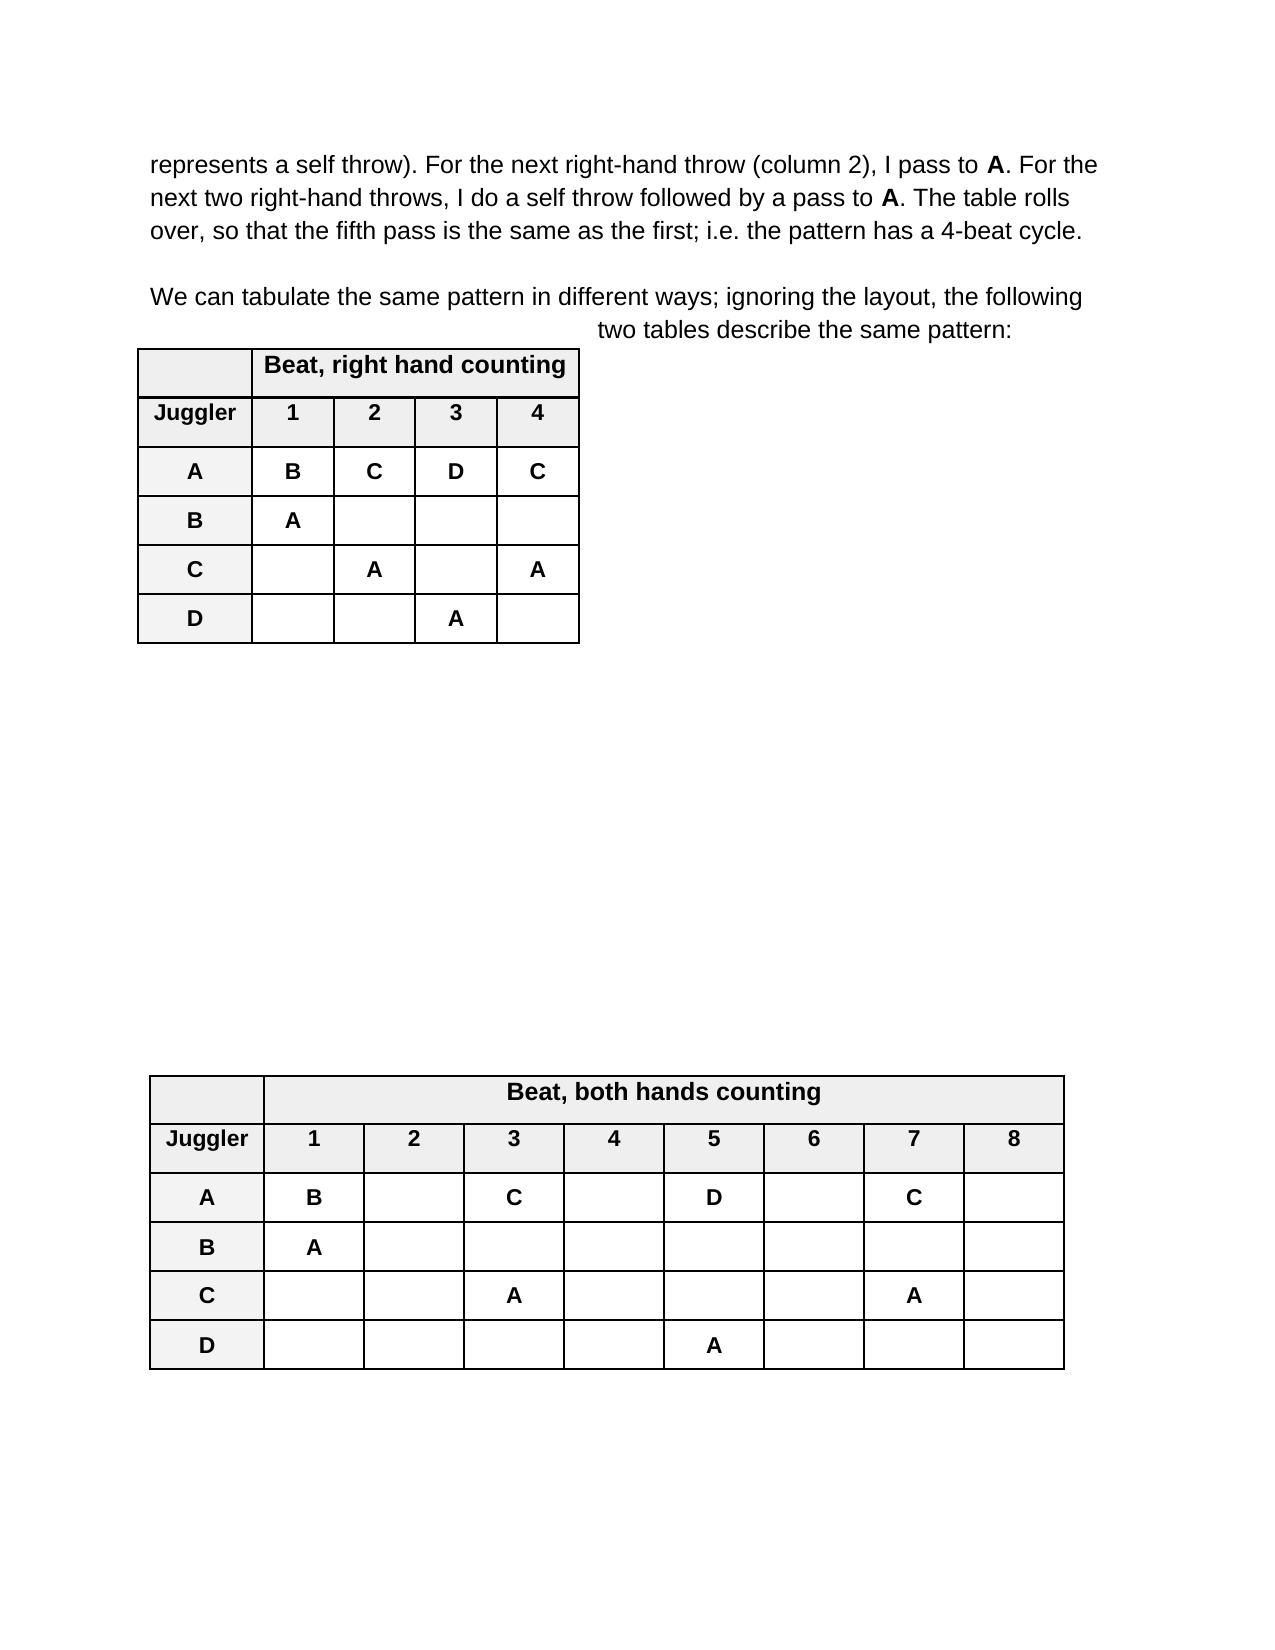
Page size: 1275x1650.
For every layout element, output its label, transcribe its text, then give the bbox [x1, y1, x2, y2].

table_cell B [253, 448, 333, 494]
table_cell [465, 1223, 563, 1270]
table_cell [265, 1272, 363, 1319]
table_cell B [139, 497, 251, 544]
table_cell 3 [465, 1125, 563, 1172]
table_cell [565, 1272, 663, 1319]
table_cell A [151, 1174, 263, 1221]
table_cell [865, 1321, 963, 1368]
table_cell [498, 497, 578, 544]
table_cell [365, 1321, 463, 1368]
table_cell A [498, 546, 578, 593]
table_cell A [416, 595, 496, 642]
table_cell [253, 546, 333, 593]
table_cell [965, 1223, 1063, 1270]
table_cell [365, 1223, 463, 1270]
table_cell A [335, 546, 414, 593]
table_cell C [465, 1174, 563, 1221]
table_cell 3 [416, 399, 496, 446]
table_cell D [416, 448, 496, 494]
table_cell [565, 1223, 663, 1270]
table_header [139, 350, 251, 396]
table_cell 1 [265, 1125, 363, 1172]
text We can tabulate the same pattern in different ways; ignoring the layout, the following two tables describe the same pattern: [150, 282, 1125, 344]
table_cell [765, 1272, 863, 1319]
table_cell [253, 595, 333, 642]
table_cell A [865, 1272, 963, 1319]
table_cell A [253, 497, 333, 544]
table_cell 6 [765, 1125, 863, 1172]
table_cell A [265, 1223, 363, 1270]
table_cell [865, 1223, 963, 1270]
table_cell D [151, 1321, 263, 1368]
table_cell [498, 595, 578, 642]
table_cell [565, 1174, 663, 1221]
table_cell B [265, 1174, 363, 1221]
table_cell [416, 546, 496, 593]
table_cell D [139, 595, 251, 642]
table_header [151, 1077, 263, 1123]
table_cell Juggler [151, 1125, 263, 1172]
table_cell C [139, 546, 251, 593]
table_cell [265, 1321, 363, 1368]
table_cell 2 [365, 1125, 463, 1172]
table_cell [665, 1223, 763, 1270]
table_cell [416, 497, 496, 544]
table_cell D [665, 1174, 763, 1221]
table_header Beat, right hand counting [253, 350, 578, 396]
table_cell [335, 497, 414, 544]
table_header Beat, both hands counting [265, 1077, 1063, 1123]
table_cell C [498, 448, 578, 494]
table_cell C [151, 1272, 263, 1319]
table_cell [965, 1174, 1063, 1221]
table_cell B [151, 1223, 263, 1270]
table_cell 4 [565, 1125, 663, 1172]
table_cell C [865, 1174, 963, 1221]
table_cell 7 [865, 1125, 963, 1172]
table_cell [365, 1174, 463, 1221]
table_cell [765, 1321, 863, 1368]
table_cell 1 [253, 399, 333, 446]
table_cell [565, 1321, 663, 1368]
table_cell 4 [498, 399, 578, 446]
table_cell A [665, 1321, 763, 1368]
table_cell 2 [335, 399, 414, 446]
table_cell [365, 1272, 463, 1319]
table_cell [765, 1174, 863, 1221]
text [150, 150, 1125, 245]
table_cell [965, 1272, 1063, 1319]
table_cell [465, 1321, 563, 1368]
table_cell 8 [965, 1125, 1063, 1172]
table_cell Juggler [139, 399, 251, 446]
table_cell C [335, 448, 414, 494]
table_cell [335, 595, 414, 642]
table_cell A [139, 448, 251, 494]
table_cell [765, 1223, 863, 1270]
table_cell [665, 1272, 763, 1319]
table_cell A [465, 1272, 563, 1319]
table_cell 5 [665, 1125, 763, 1172]
table_cell [965, 1321, 1063, 1368]
